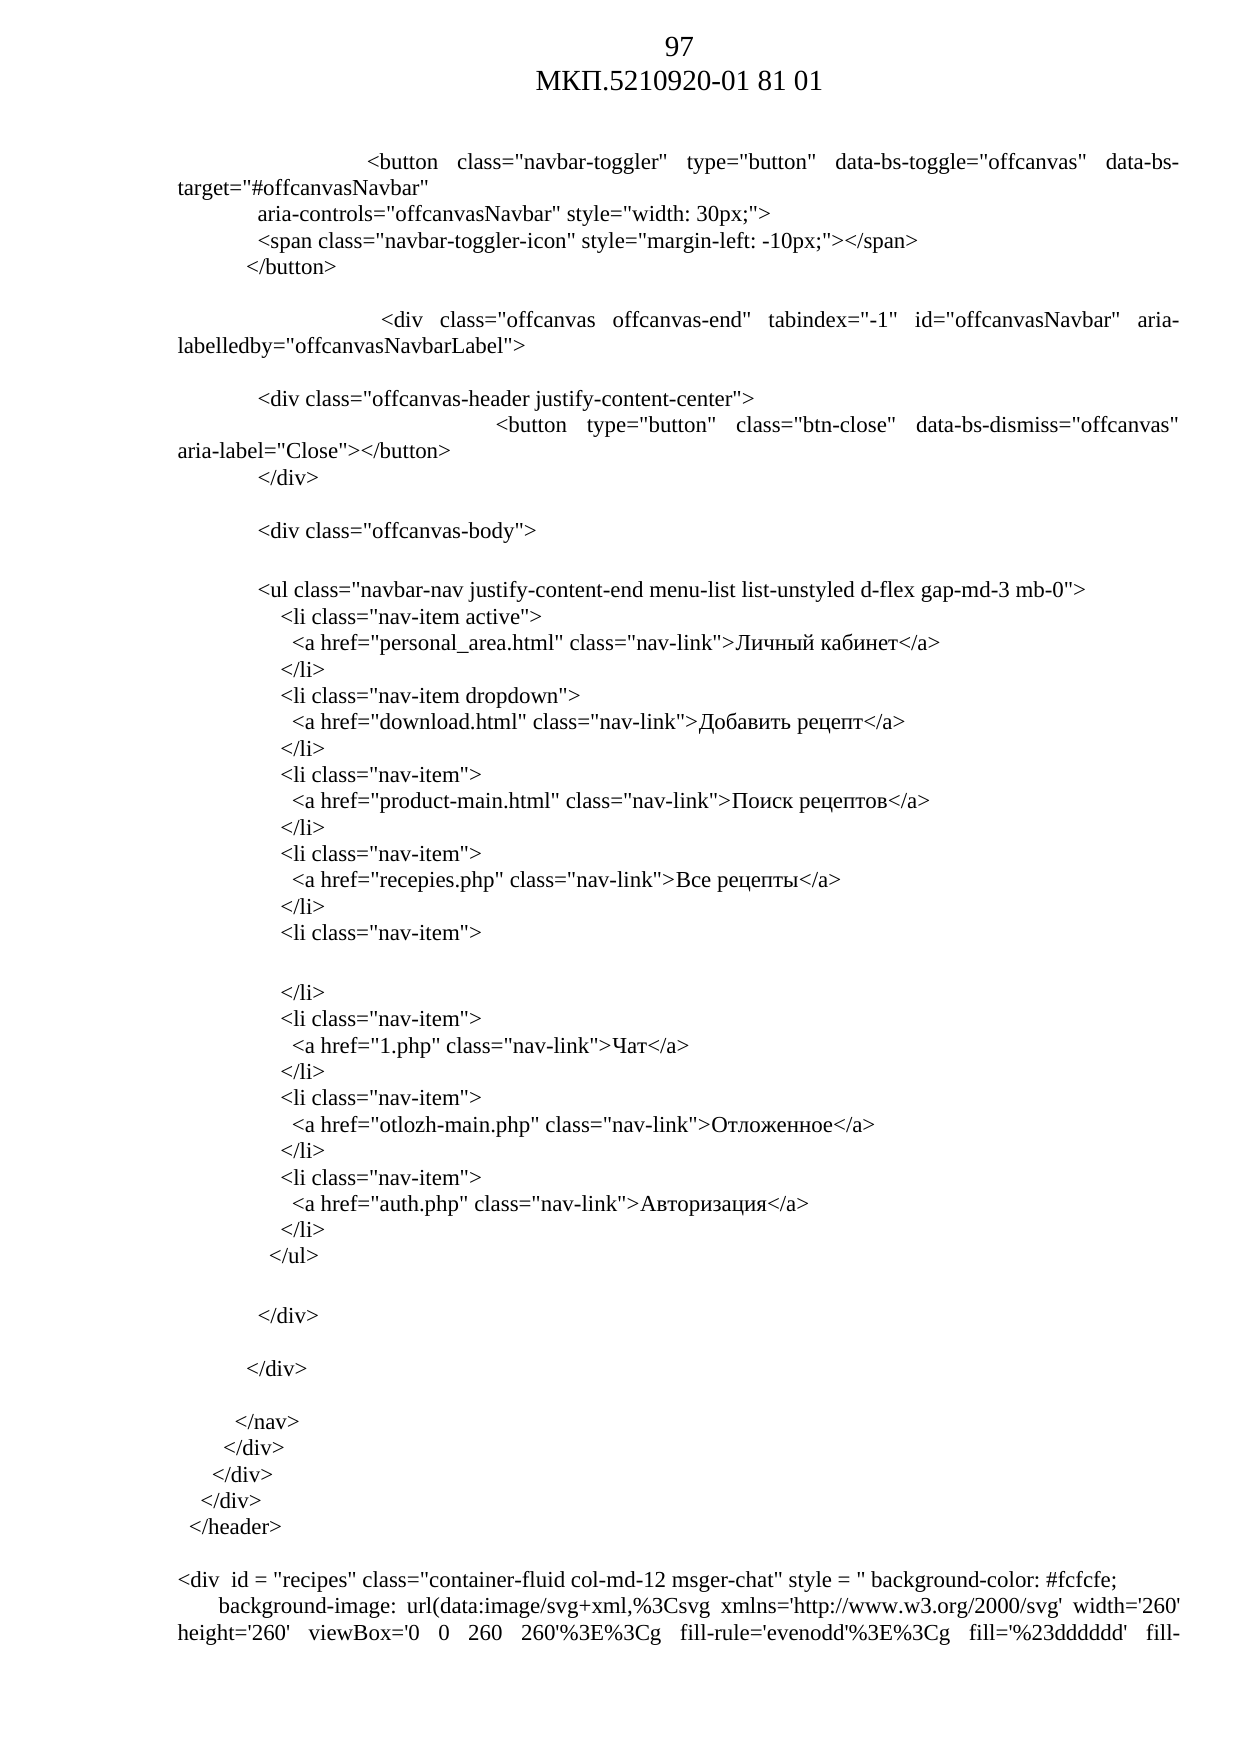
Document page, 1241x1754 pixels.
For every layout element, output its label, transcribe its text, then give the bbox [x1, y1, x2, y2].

text </header> [177, 1513, 1181, 1540]
text <a href="otlozh-main.php" class="nav-link">Отложенное</a> [177, 1111, 1181, 1137]
text </div> [177, 1355, 1181, 1382]
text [177, 1592, 1181, 1645]
text <a href="personal_area.html" class="nav-link">Личный кабинет</a> [177, 629, 1181, 656]
text </li> [177, 735, 1181, 761]
text </li> [177, 814, 1181, 840]
text </div> [177, 1302, 1181, 1329]
text <li class="nav-item active"> [177, 603, 1181, 629]
text </li> [177, 893, 1181, 919]
text </div> [177, 1434, 1181, 1461]
text <span class="navbar-toggler-icon" style="margin-left: -10px;"></span> [177, 227, 1181, 253]
text <button class="navbar-toggler" type="button" data-bs-toggle="offcanvas" data-bs-target="#offcanvasNavbar" [177, 148, 1181, 200]
text </li> [177, 979, 1181, 1005]
text </div> [177, 1461, 1181, 1487]
text <div class="offcanvas-body"> [177, 517, 1181, 543]
text </li> [177, 656, 1181, 682]
text </button> [177, 253, 1181, 279]
text <div class="offcanvas-header justify-content-center"> [177, 385, 1181, 411]
text aria-controls="offcanvasNavbar" style="width: 30px;"> [177, 200, 1181, 227]
text <li class="nav-item"> [177, 840, 1181, 866]
text </li> [177, 1216, 1181, 1243]
text <a href="download.html" class="nav-link">Добавить рецепт</a> [177, 708, 1181, 735]
text <a href="product-main.html" class="nav-link">Поиск рецептов</a> [177, 787, 1181, 814]
text </ul> [177, 1243, 1181, 1269]
text <div class="offcanvas offcanvas-end" tabindex="-1" id="offcanvasNavbar" aria-labelledby="offcanvasNavbarLabel"> [177, 306, 1181, 358]
text <a href="1.php" class="nav-link">Чат</a> [177, 1032, 1181, 1058]
text <a href="recepies.php" class="nav-link">Все рецепты</a> [177, 866, 1181, 893]
text </nav> [177, 1408, 1181, 1434]
text </li> [177, 1137, 1181, 1163]
text <button type="button" class="btn-close" data-bs-dismiss="offcanvas" aria-label="Close"></button> [177, 411, 1181, 464]
text <li class="nav-item"> [177, 761, 1181, 787]
text </li> [177, 1058, 1181, 1084]
text <li class="nav-item dropdown"> [177, 682, 1181, 708]
text <li class="nav-item"> [177, 1163, 1181, 1190]
text </div> [177, 1487, 1181, 1513]
text <li class="nav-item"> [177, 1084, 1181, 1111]
text <a href="auth.php" class="nav-link">Авторизация</a> [177, 1190, 1181, 1216]
text <li class="nav-item"> [177, 919, 1181, 946]
text </div> [177, 464, 1181, 490]
text <li class="nav-item"> [177, 1005, 1181, 1032]
text <div id = "recipes" class="container-fluid col-md-12 msger-chat" style = " background-color: #fcfcfe; [177, 1566, 1181, 1592]
text <ul class="navbar-nav justify-content-end menu-list list-unstyled d-flex gap-md-3 mb-0"> [177, 577, 1181, 603]
